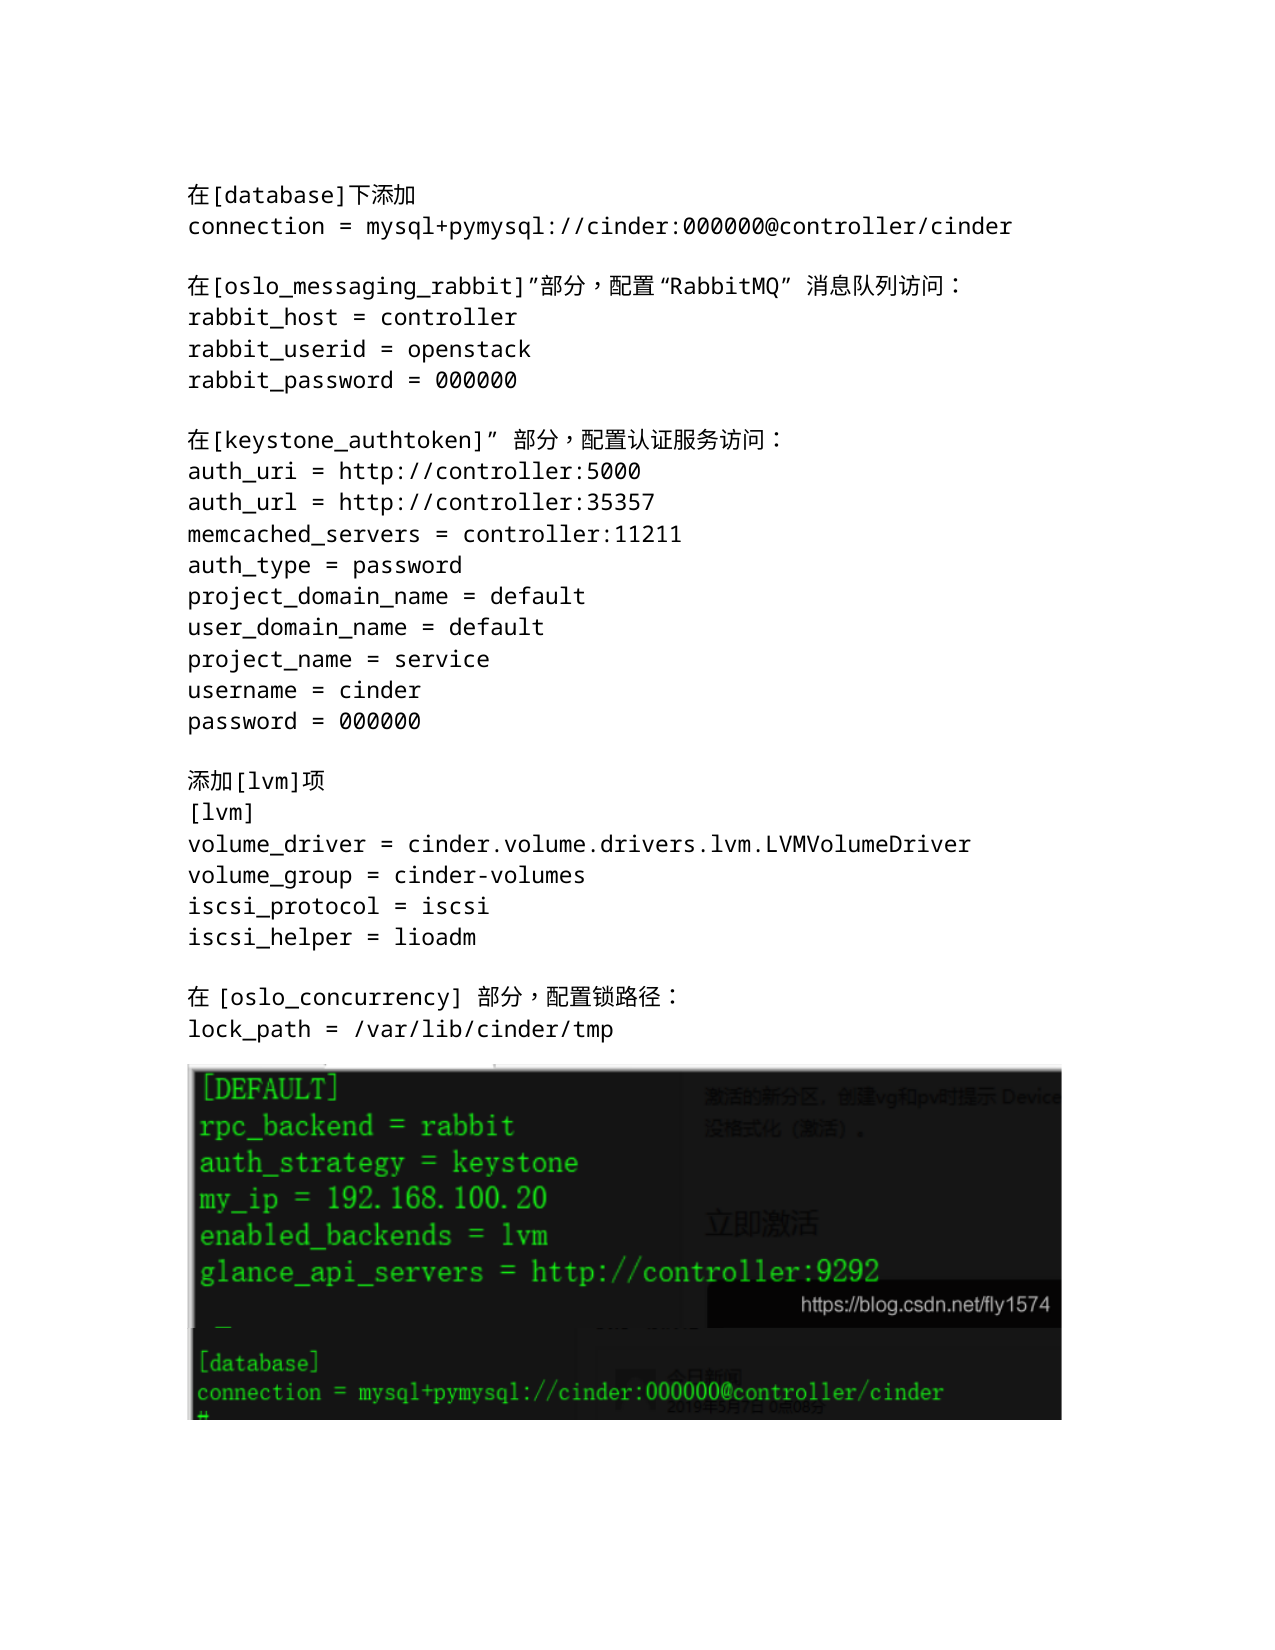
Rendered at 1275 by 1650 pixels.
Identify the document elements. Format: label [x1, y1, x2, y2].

text [187, 150, 1087, 1044]
picture [187, 1064, 1063, 1420]
